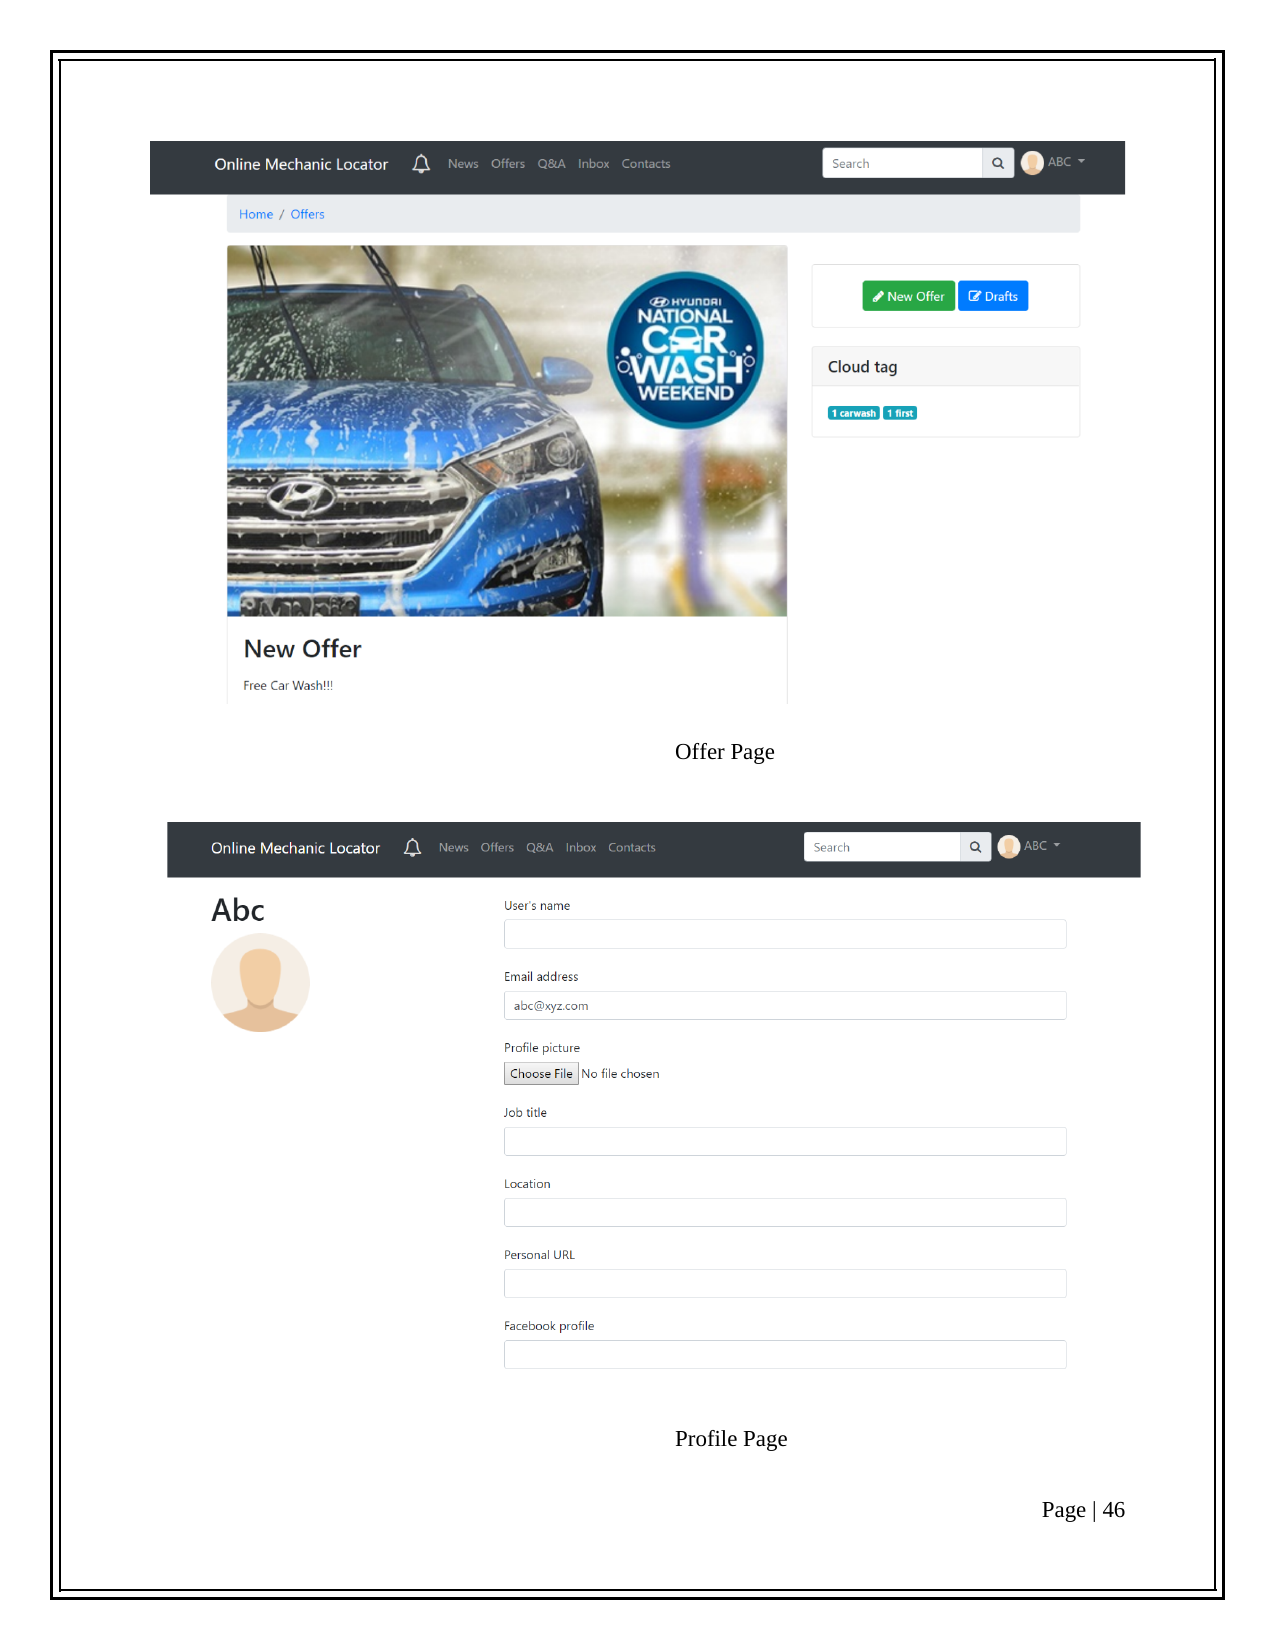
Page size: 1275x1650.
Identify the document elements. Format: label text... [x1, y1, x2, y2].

text Offer Page [600, 738, 1125, 764]
picture [150, 141, 1125, 704]
picture [167, 822, 1141, 1388]
text Profile Page [600, 1426, 1125, 1452]
